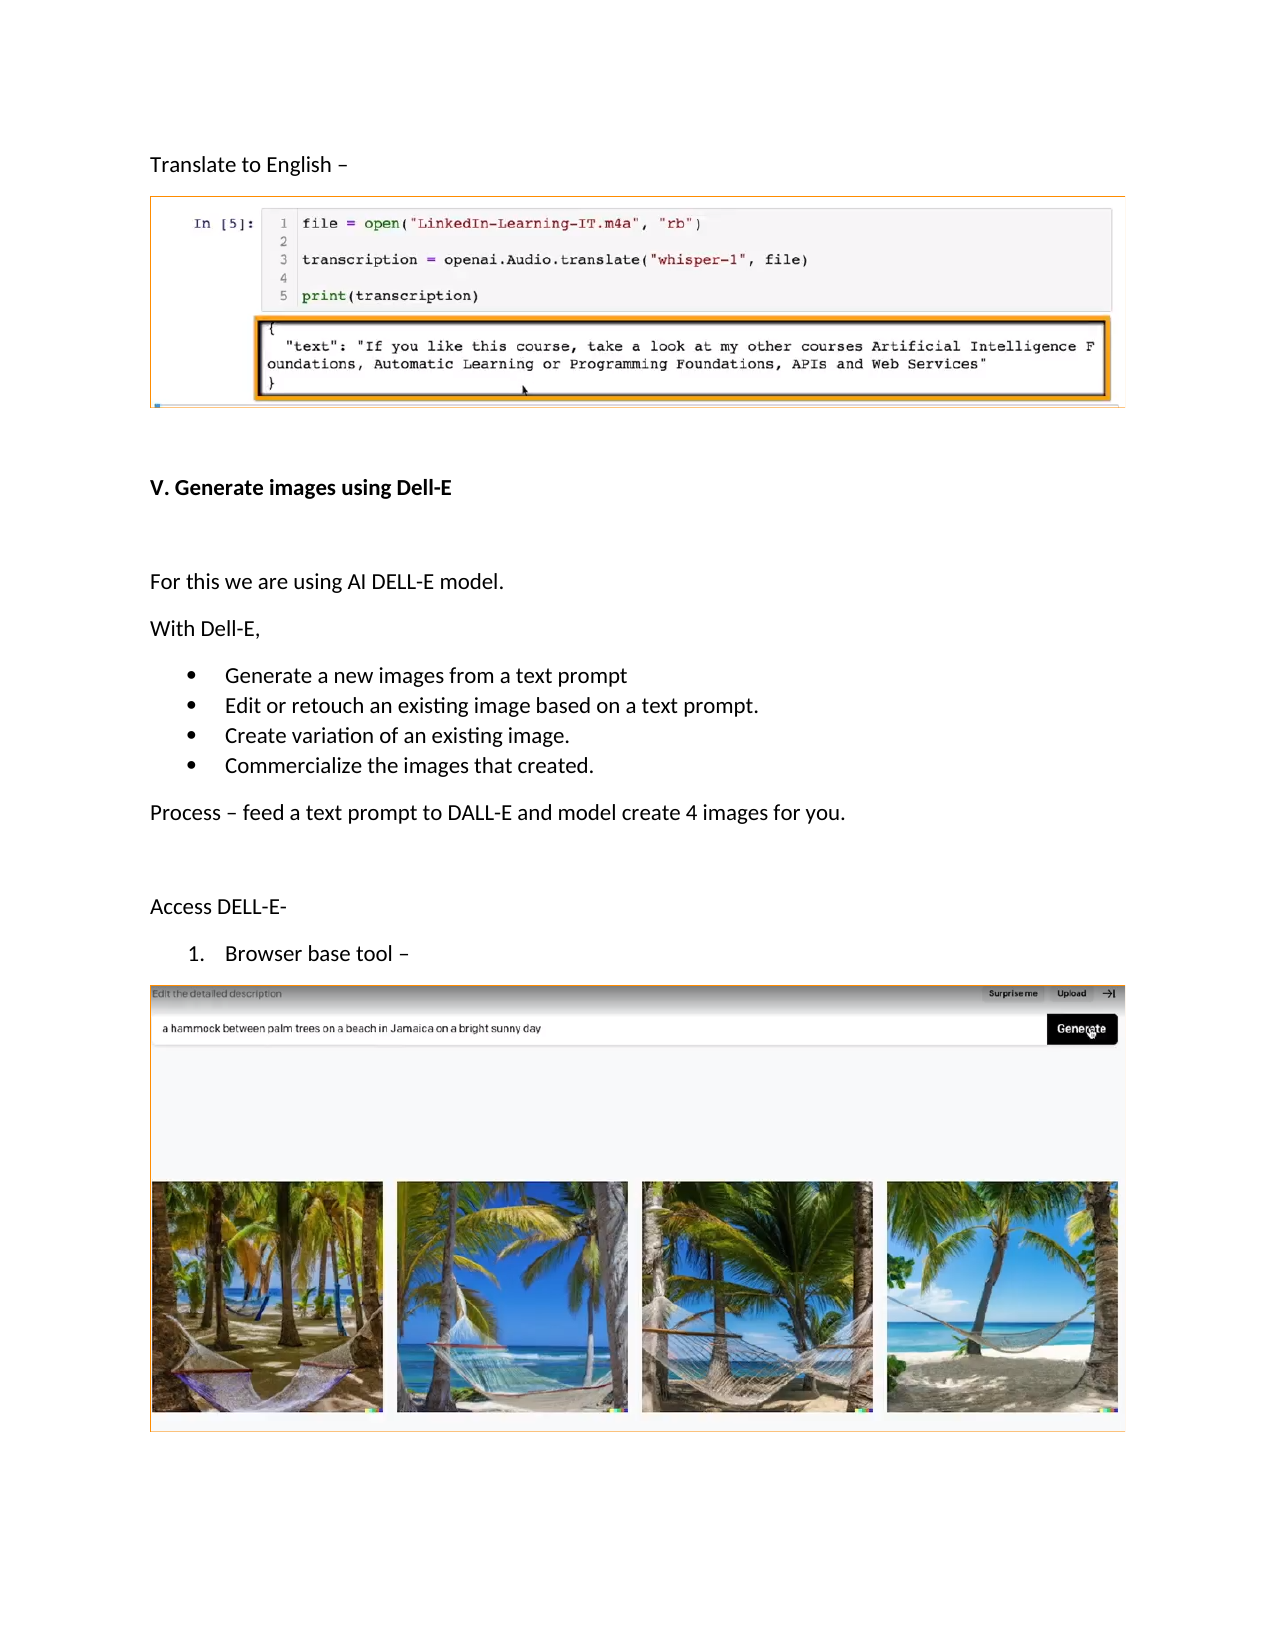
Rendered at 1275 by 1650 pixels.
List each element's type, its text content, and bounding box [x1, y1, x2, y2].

picture [150, 196, 1125, 408]
list Create variation of an existing image. [187, 721, 1125, 749]
text With Dell-E, [150, 614, 1125, 642]
picture [150, 985, 1125, 1432]
text Access DELL-E- [150, 892, 1125, 920]
text For this we are using AI DELL-E model. [150, 567, 1125, 595]
list Edit or retouch an existing image based on a text prompt. [187, 691, 1125, 719]
text Translate to English – [150, 150, 1125, 178]
list Commercialize the images that created. [187, 751, 1125, 779]
text V. Generate images using Dell-E [150, 473, 1125, 501]
text Process – feed a text prompt to DALL-E and model create 4 images for you. [150, 798, 1125, 826]
list Browser base tool – [187, 939, 1125, 967]
list Generate a new images from a text prompt [187, 661, 1125, 689]
